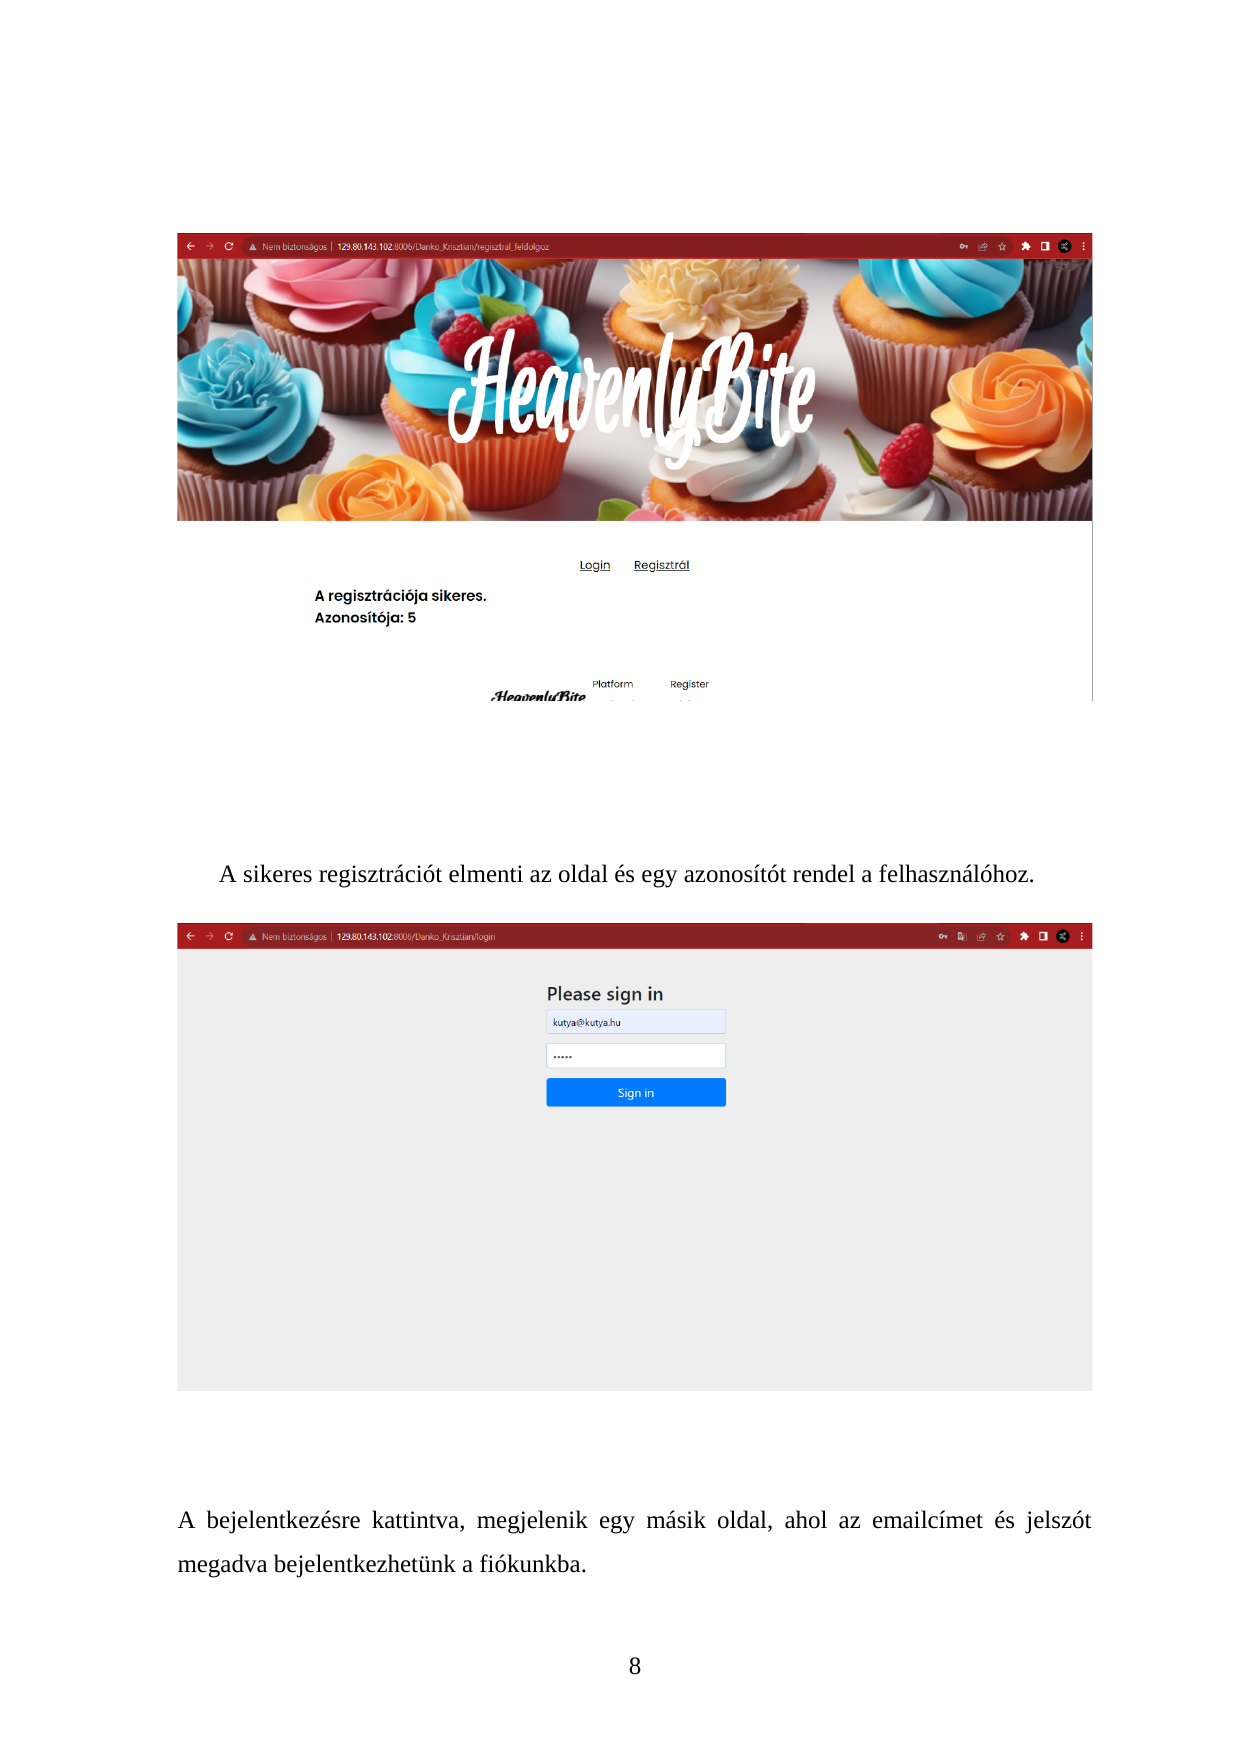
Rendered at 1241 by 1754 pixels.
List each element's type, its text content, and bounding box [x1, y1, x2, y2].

picture [177, 923, 1093, 1391]
text A sikeres regisztrációt elmenti az oldal és egy azonosítót rendel a felhasználóhoz. [177, 859, 1092, 888]
picture [177, 233, 1093, 701]
text A bejelentkezésre kattintva, megjelenik egy másik oldal, ahol az emailcímet és jelszót megadva bejelentkezhetünk a fiókunkba. [177, 1506, 1092, 1577]
